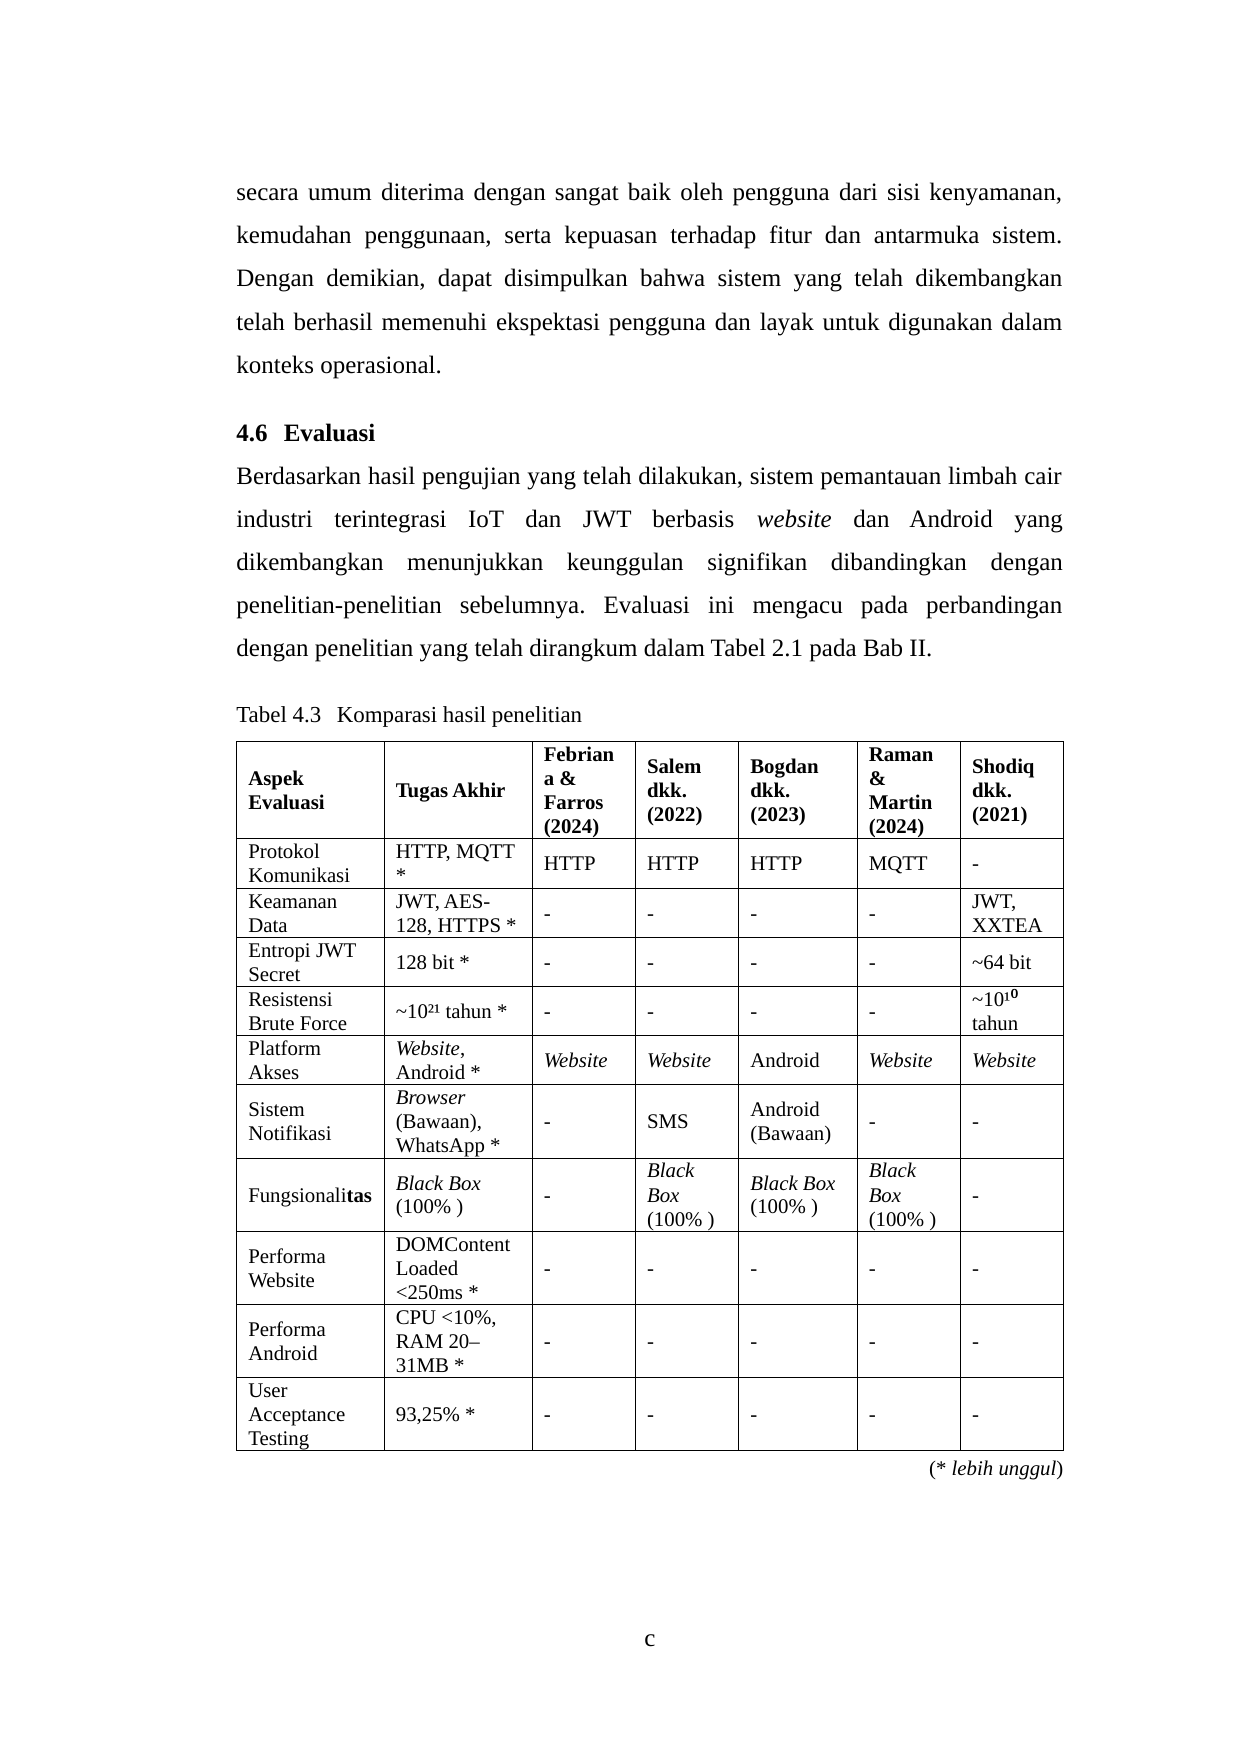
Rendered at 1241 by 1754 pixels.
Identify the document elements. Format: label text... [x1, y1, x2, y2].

table_cell - [961, 839, 1063, 887]
table_cell ~10²¹ tahun * [385, 987, 532, 1035]
table_cell Fungsionalitas [237, 1159, 384, 1231]
table_header Febriana & Farros (2024) [533, 742, 635, 838]
table_cell DOMContentLoaded <250ms * [385, 1232, 532, 1304]
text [236, 177, 1063, 378]
table_cell Android (Bawaan) [739, 1085, 857, 1157]
table_cell - [533, 1085, 635, 1157]
table_cell - [533, 1378, 635, 1450]
table_cell - [961, 1085, 1063, 1157]
table_cell - [961, 1305, 1063, 1377]
table_cell - [636, 889, 738, 937]
table_cell Entropi JWT Secret [237, 938, 384, 986]
text (* lebih unggul) [236, 1456, 1063, 1479]
table_cell - [858, 889, 960, 937]
table_cell - [533, 1305, 635, 1377]
text Berdasarkan hasil pengujian yang telah dilakukan, sistem pemantauan limbah cair industri terintegrasi IoT dan JWT berbasis website dan Android yang dikembangkan menunjukkan keunggulan signifikan dibandingkan dengan penelitian-penelitian sebelumnya. Evaluasi ini mengacu pada perbandingan dengan penelitian yang telah dirangkum dalam Tabel 2.1 pada Bab II. [236, 461, 1063, 662]
table_cell - [858, 1232, 960, 1304]
table_cell Protokol Komunikasi [237, 839, 384, 887]
table_cell - [533, 889, 635, 937]
table_cell Website [533, 1036, 635, 1084]
table_cell Black Box (100% ) [739, 1159, 857, 1231]
table_cell ~10¹⁰ tahun [961, 987, 1063, 1035]
table_cell - [636, 1305, 738, 1377]
table_cell Platform Akses [237, 1036, 384, 1084]
table_cell Performa Android [237, 1305, 384, 1377]
table_cell - [858, 1305, 960, 1377]
table_cell - [858, 1378, 960, 1450]
table_cell Keamanan Data [237, 889, 384, 937]
table_cell - [858, 1085, 960, 1157]
table_cell Browser (Bawaan), WhatsApp * [385, 1085, 532, 1157]
table_cell Black Box (100% ) [636, 1159, 738, 1231]
table_cell MQTT [858, 839, 960, 887]
table_cell - [636, 1232, 738, 1304]
table_cell 128 bit * [385, 938, 532, 986]
table_cell - [636, 938, 738, 986]
table_cell - [739, 889, 857, 937]
table_cell - [858, 987, 960, 1035]
table_cell Android [739, 1036, 857, 1084]
table_cell HTTP [739, 839, 857, 887]
table_cell - [961, 1159, 1063, 1231]
table_header Shodiq dkk. (2021) [961, 742, 1063, 838]
table_cell JWT, AES-128, HTTPS * [385, 889, 532, 937]
table_cell Sistem Notifikasi [237, 1085, 384, 1157]
table_cell Website [961, 1036, 1063, 1084]
table_cell - [533, 1232, 635, 1304]
table_cell Website [858, 1036, 960, 1084]
table_cell - [739, 938, 857, 986]
table_cell - [533, 987, 635, 1035]
table_cell - [739, 1305, 857, 1377]
table_cell - [739, 987, 857, 1035]
table_cell User Acceptance Testing [237, 1378, 384, 1450]
table_cell ~64 bit [961, 938, 1063, 986]
table_header Aspek Evaluasi [237, 742, 384, 838]
table_cell 93,25% * [385, 1378, 532, 1450]
table_cell Resistensi Brute Force [237, 987, 384, 1035]
table_header Raman & Martin (2024) [858, 742, 960, 838]
text Evaluasi [236, 418, 1063, 447]
table_header Bogdan dkk. (2023) [739, 742, 857, 838]
table_cell - [961, 1378, 1063, 1450]
table_cell - [858, 938, 960, 986]
table_cell HTTP [533, 839, 635, 887]
table_cell HTTP, MQTT * [385, 839, 532, 887]
table_cell - [636, 1378, 738, 1450]
table_header Salem dkk. (2022) [636, 742, 738, 838]
table_cell - [739, 1378, 857, 1450]
table_cell Black Box (100% ) [385, 1159, 532, 1231]
table_cell - [739, 1232, 857, 1304]
text Komparasi hasil penelitian [236, 702, 1063, 728]
table_cell - [533, 938, 635, 986]
table_cell Performa Website [237, 1232, 384, 1304]
table_header Tugas Akhir [385, 742, 532, 838]
table_cell CPU <10%, RAM 20–31MB * [385, 1305, 532, 1377]
table_cell - [533, 1159, 635, 1231]
table_cell JWT, XXTEA [961, 889, 1063, 937]
table_cell - [961, 1232, 1063, 1304]
table_cell Black Box (100% ) [858, 1159, 960, 1231]
table_cell SMS [636, 1085, 738, 1157]
table_cell HTTP [636, 839, 738, 887]
table_cell Website, Android * [385, 1036, 532, 1084]
table_cell Website [636, 1036, 738, 1084]
table_cell - [636, 987, 738, 1035]
